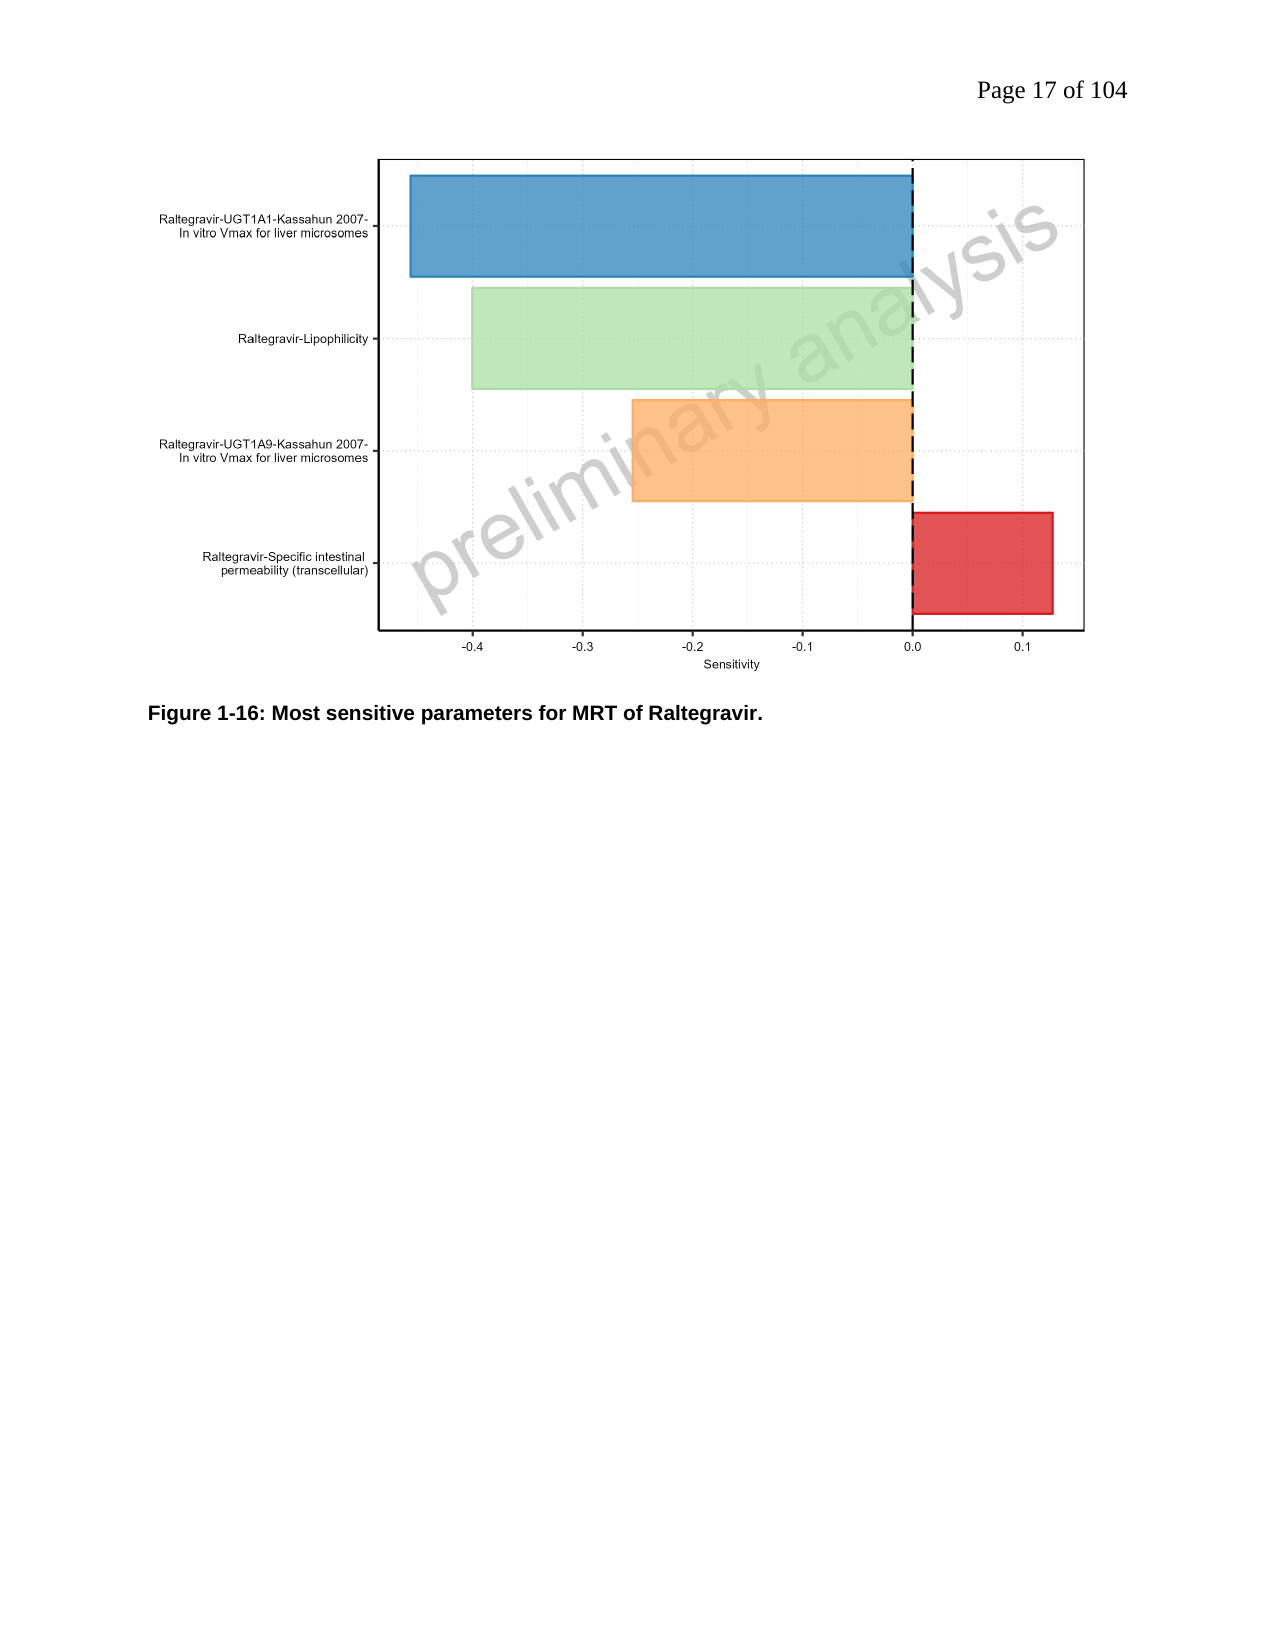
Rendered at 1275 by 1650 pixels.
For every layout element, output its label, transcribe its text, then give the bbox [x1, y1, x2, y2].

picture [147, 147, 1096, 681]
text Figure 1-16: Most sensitive parameters for MRT of Raltegravir. [148, 701, 1127, 725]
